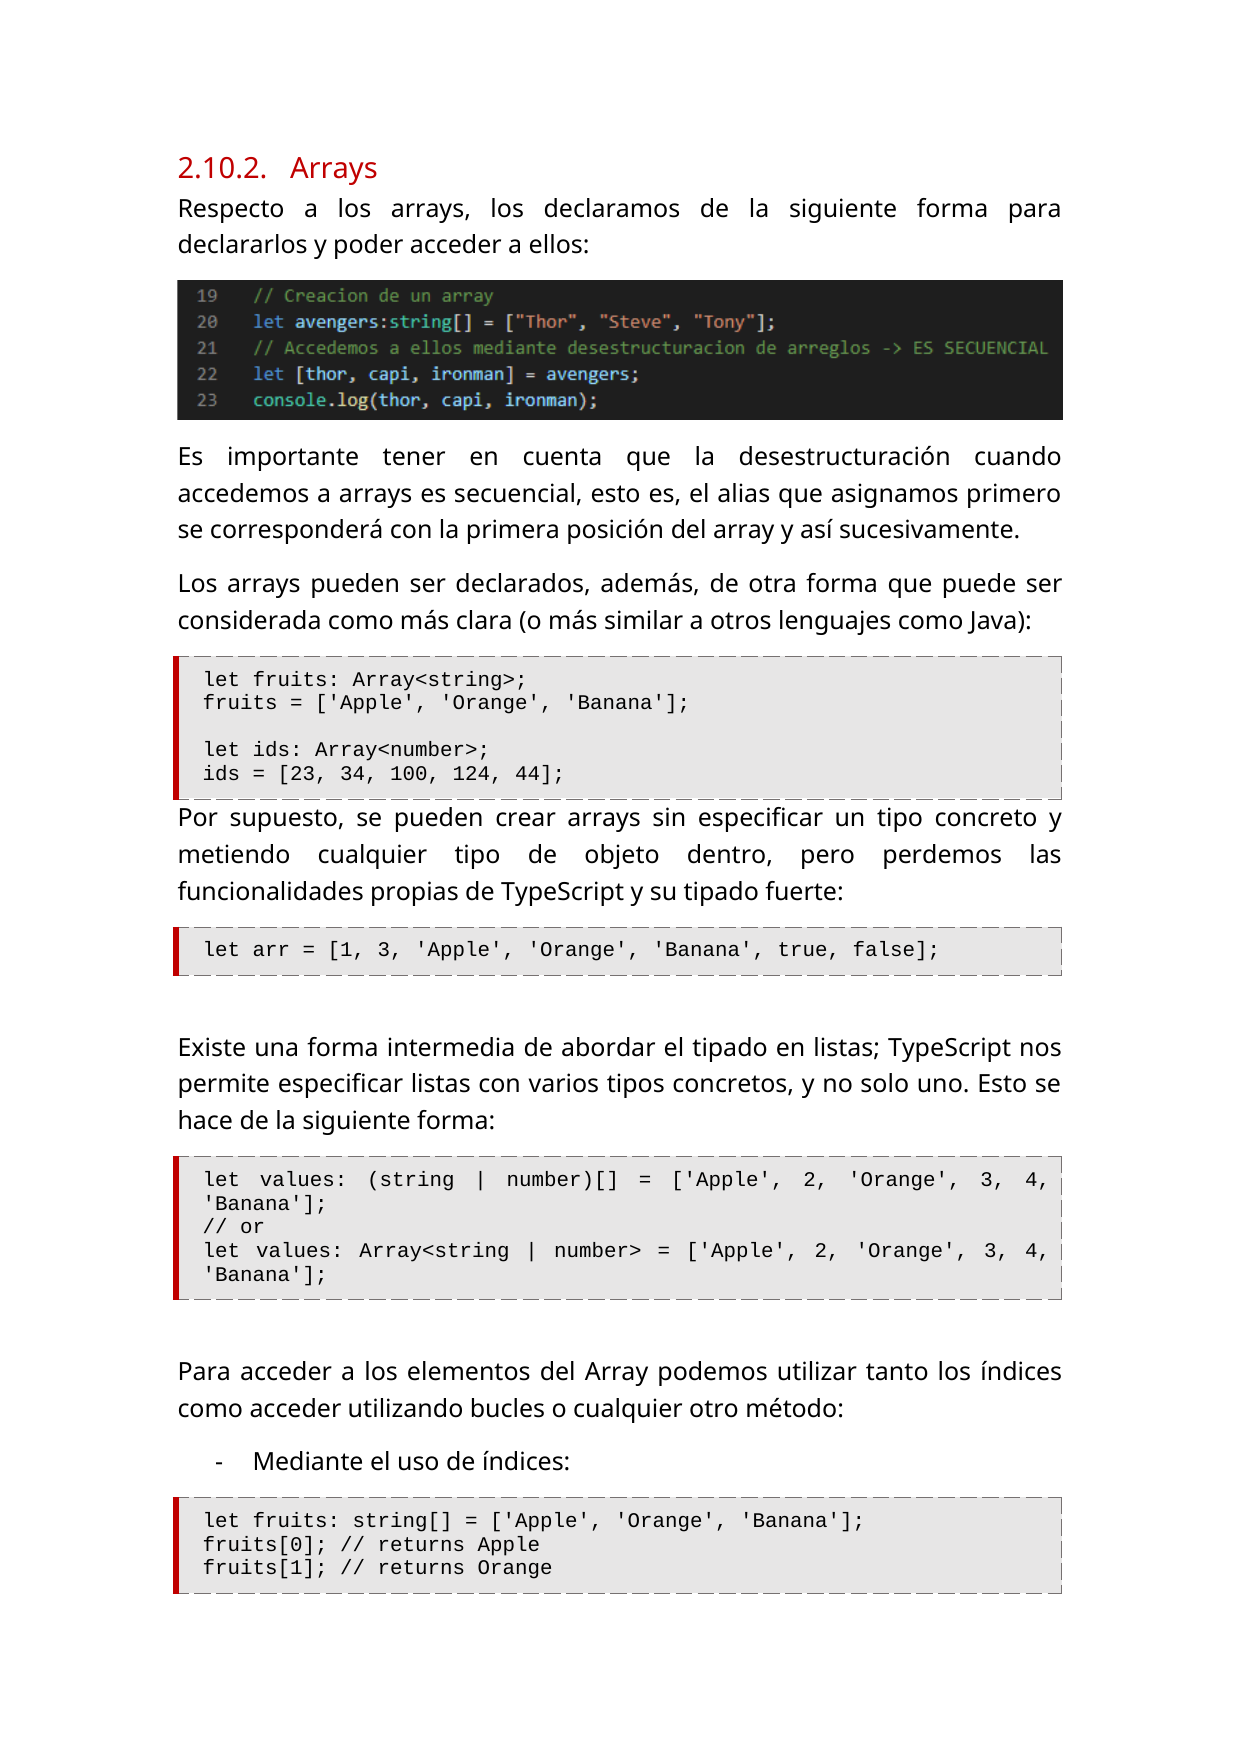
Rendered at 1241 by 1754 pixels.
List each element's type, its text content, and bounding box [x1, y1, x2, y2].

text Por supuesto, se pueden crear arrays sin especificar un tipo concreto y metiendo cualquier tipo de objeto dentro, pero perdemos las funcionalidades propias de TypeScript y su tipado fuerte: [177, 799, 1063, 907]
text Existe una forma intermedia de abordar el tipado en listas; TypeScript nos permite especificar listas con varios tipos concretos, y no solo uno. Esto se hace de la siguiente forma: [177, 1029, 1063, 1137]
text Respecto a los arrays, los declaramos de la siguiente forma para declararlos y poder acceder a ellos: [177, 190, 1063, 261]
table_header let arr = [1, 3, 'Apple', 'Orange', 'Banana', true, false]; [179, 927, 1062, 975]
table_header let fruits: Array<string>; fruits = ['Apple', 'Orange', 'Banana']; let ids: Array<number>; ids = [23, 34, 100, 124, 44]; [179, 656, 1062, 798]
table_header let values: (string | number)[] = ['Apple', 2, 'Orange', 3, 4, 'Banana']; // or let values: Array<string | number> = ['Apple', 2, 'Orange', 3, 4, 'Banana']; [179, 1156, 1062, 1299]
text Es importante tener en cuenta que la desestructuración cuando accedemos a arrays es secuencial, esto es, el alias que asignamos primero se corresponderá con la primera posición del array y así sucesivamente. [177, 438, 1063, 546]
list Mediante el uso de índices: [215, 1444, 1063, 1478]
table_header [179, 1497, 1062, 1593]
subtitle Arrays [177, 148, 1063, 187]
text Para acceder a los elementos del Array podemos utilizar tanto los índices como acceder utilizando bucles o cualquier otro método: [177, 1353, 1063, 1424]
text Los arrays pueden ser declarados, además, de otra forma que puede ser considerada como más clara (o más similar a otros lenguajes como Java): [177, 566, 1063, 636]
picture [177, 280, 1063, 420]
